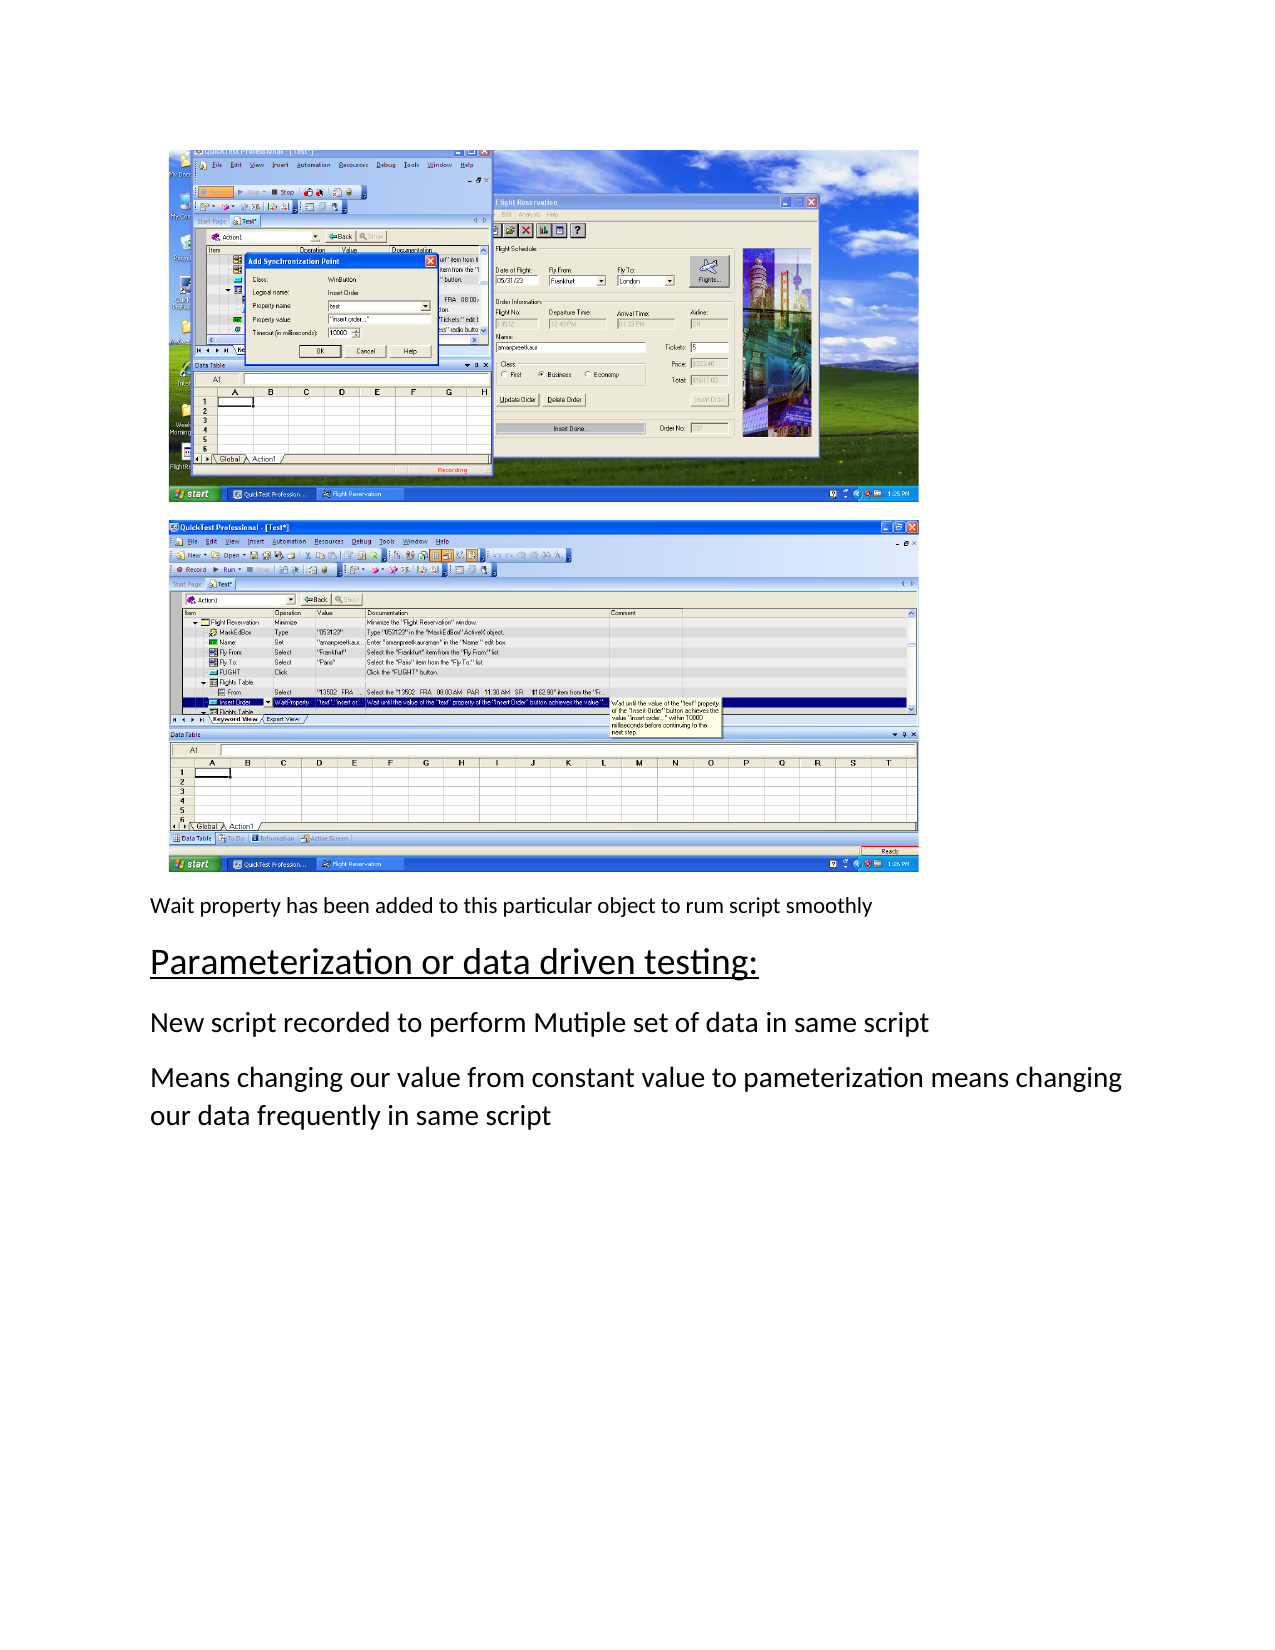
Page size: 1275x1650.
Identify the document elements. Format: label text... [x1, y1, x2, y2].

text New script recorded to perform Mutiple set of data in same script [150, 1004, 1125, 1039]
text Wait property has been added to this particular object to rum script smoothly [150, 891, 1125, 919]
text Parameterization or data driven testing: [150, 938, 1125, 983]
text Means changing our value from constant value to pameterization means changing our data frequently in same script [150, 1059, 1125, 1133]
